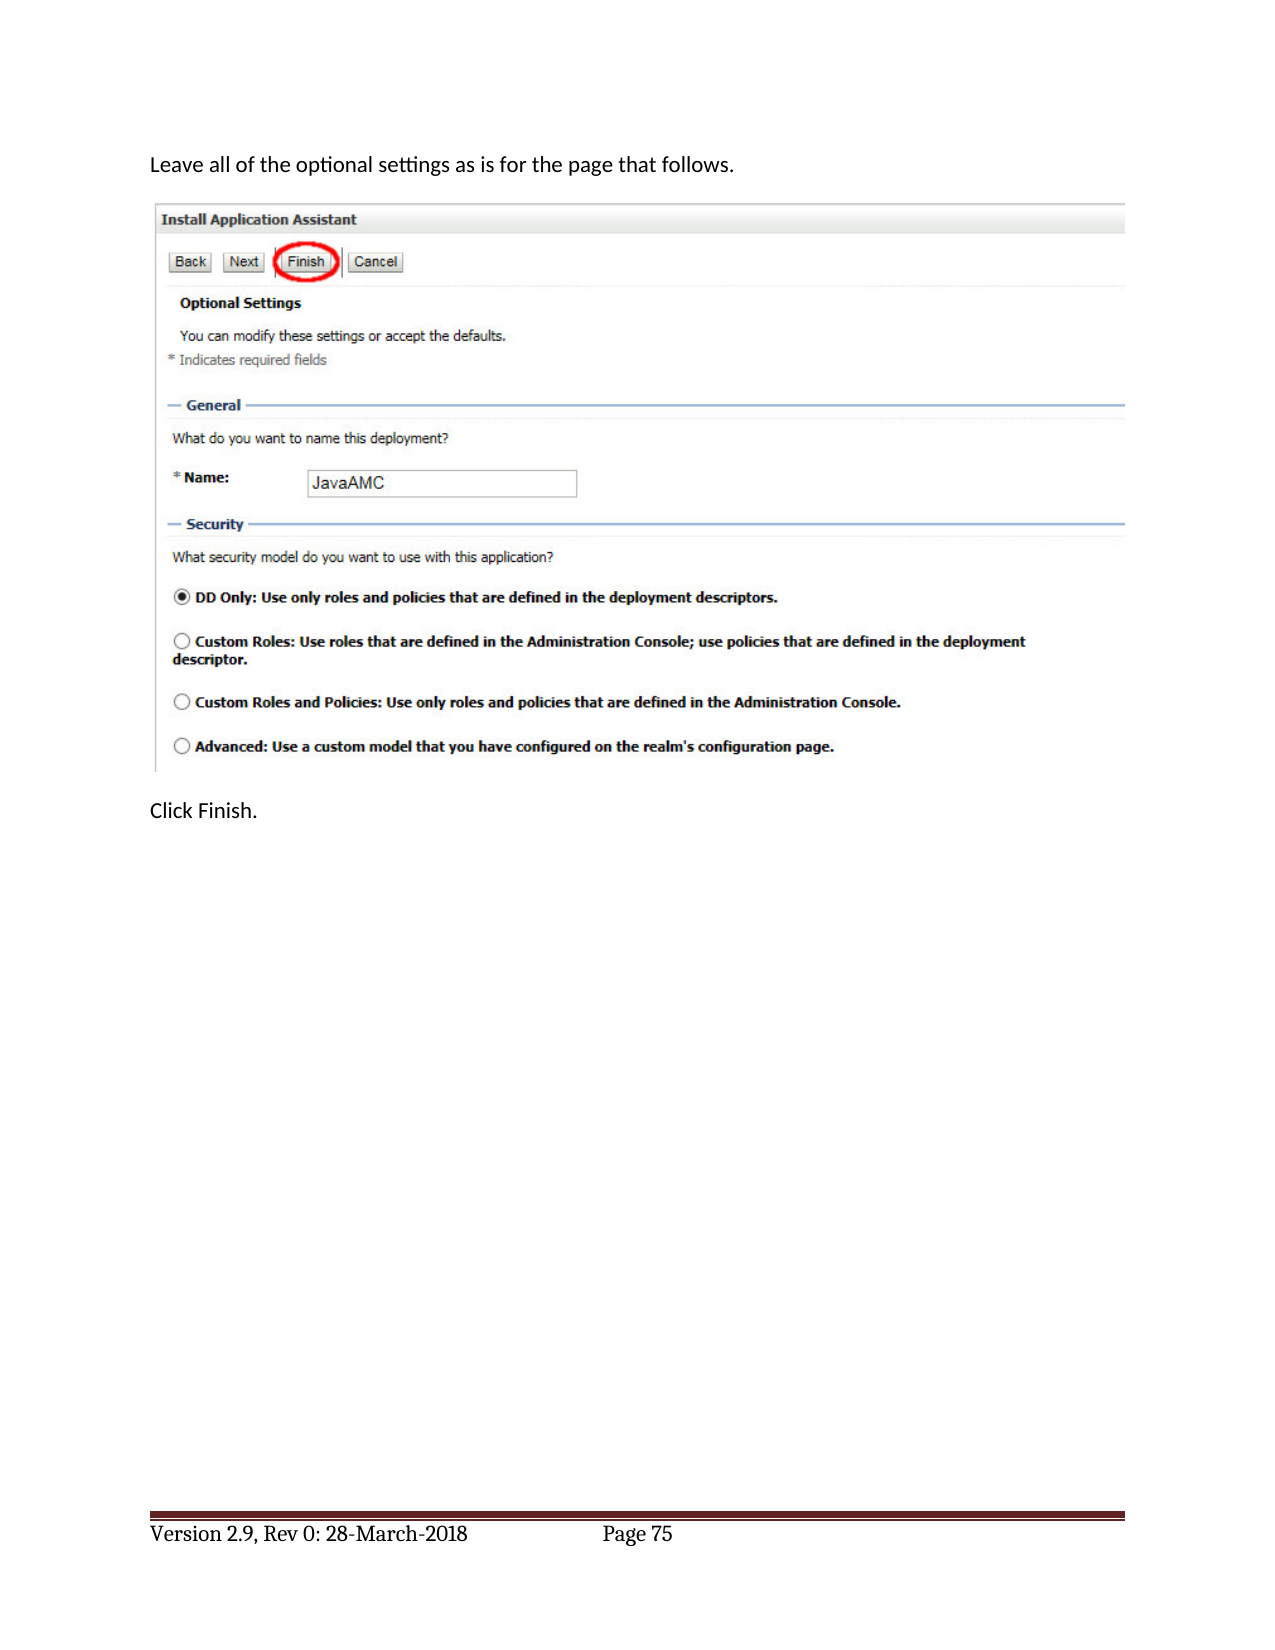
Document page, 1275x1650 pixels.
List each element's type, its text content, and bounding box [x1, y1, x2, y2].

text Leave all of the optional settings as is for the page that follows. [150, 150, 1125, 178]
text Click Finish. [150, 796, 1125, 824]
picture [150, 203, 1125, 772]
